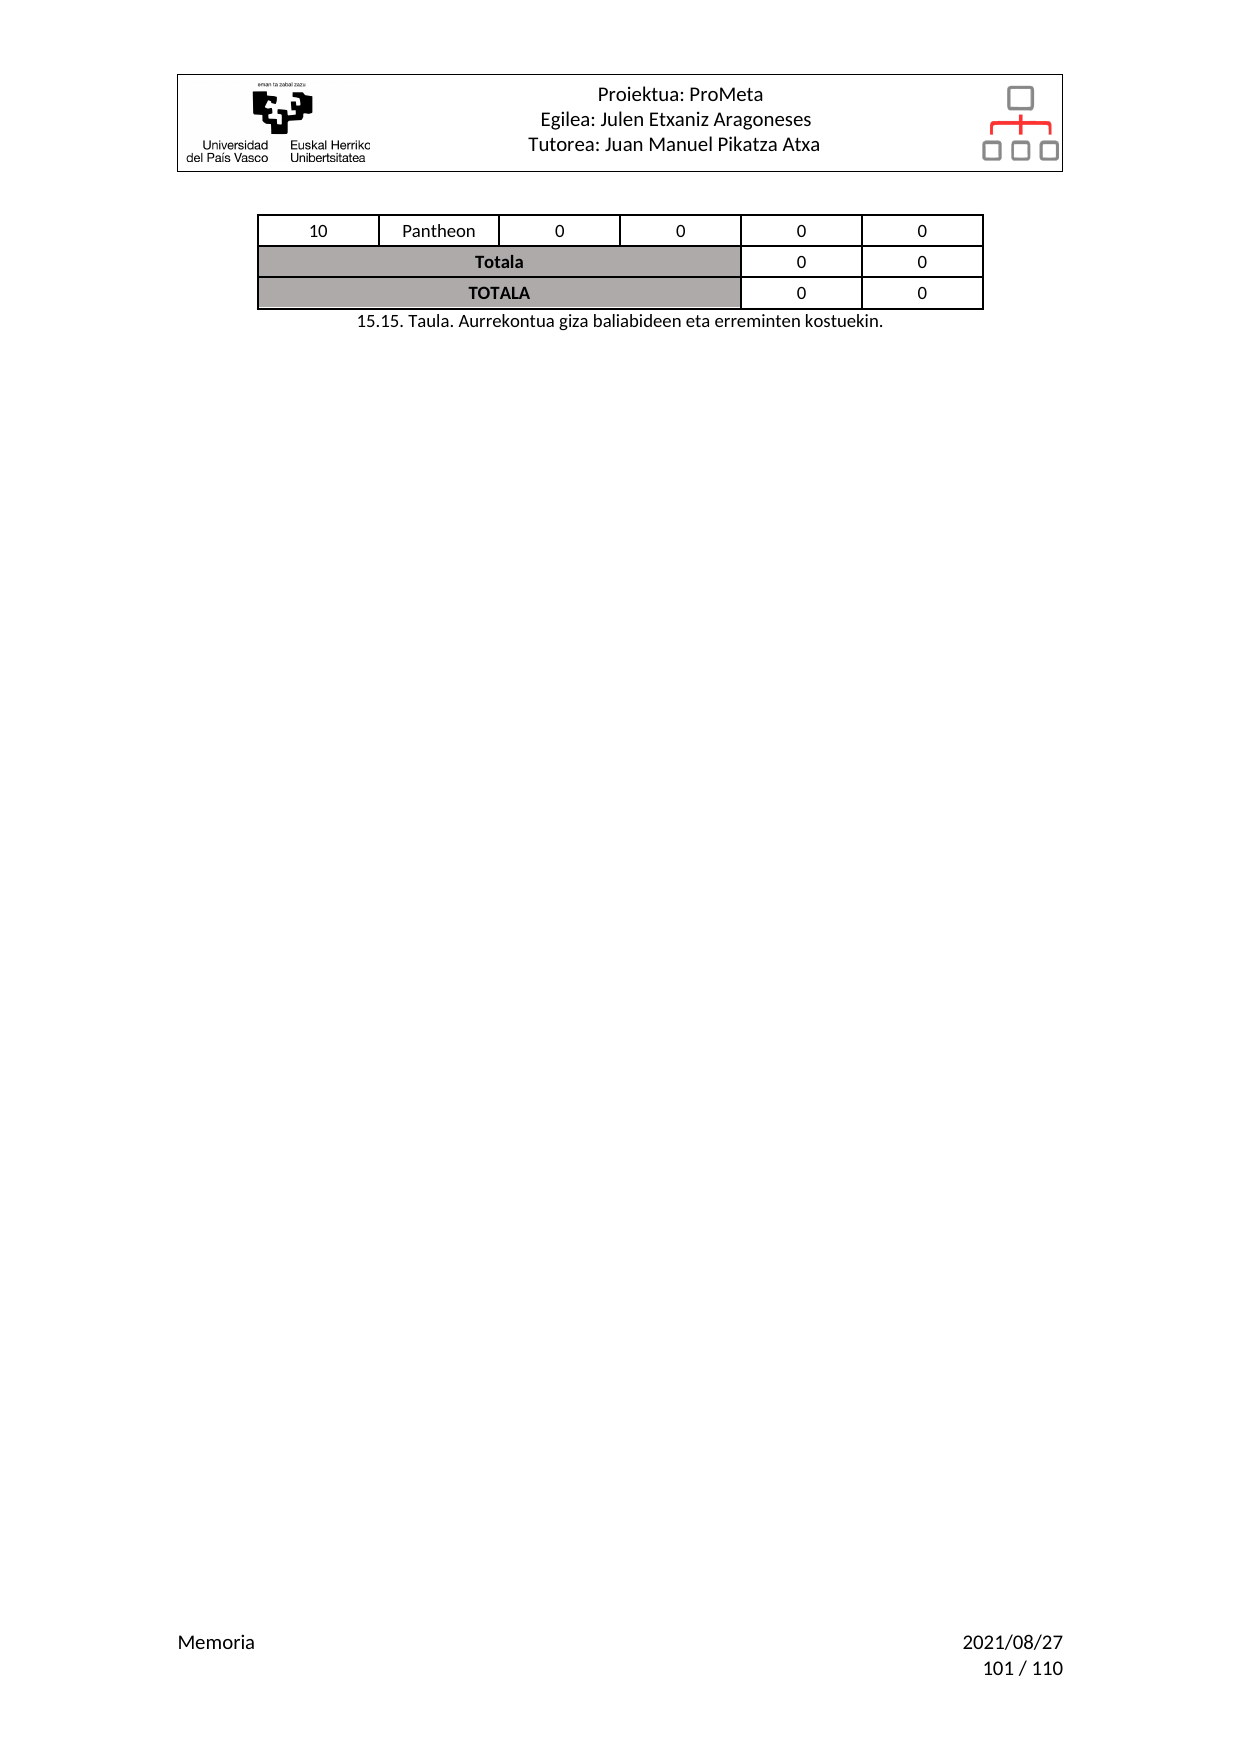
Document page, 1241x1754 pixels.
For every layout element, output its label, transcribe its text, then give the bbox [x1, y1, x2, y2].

picture [978, 80, 1060, 162]
table_cell 0 [863, 247, 982, 276]
table_cell 0 [742, 247, 861, 276]
table_cell 0 [863, 216, 982, 245]
table_cell 0 [621, 216, 740, 245]
table_cell 0 [863, 278, 982, 307]
table_cell Pantheon [380, 216, 498, 245]
table_cell 10 [259, 216, 378, 245]
table_cell 0 [742, 278, 861, 307]
table_cell TOTALA [259, 278, 740, 307]
table_cell 0 [500, 216, 619, 245]
table_cell 0 [742, 216, 861, 245]
picture [182, 81, 370, 162]
table_cell Totala [259, 247, 740, 276]
